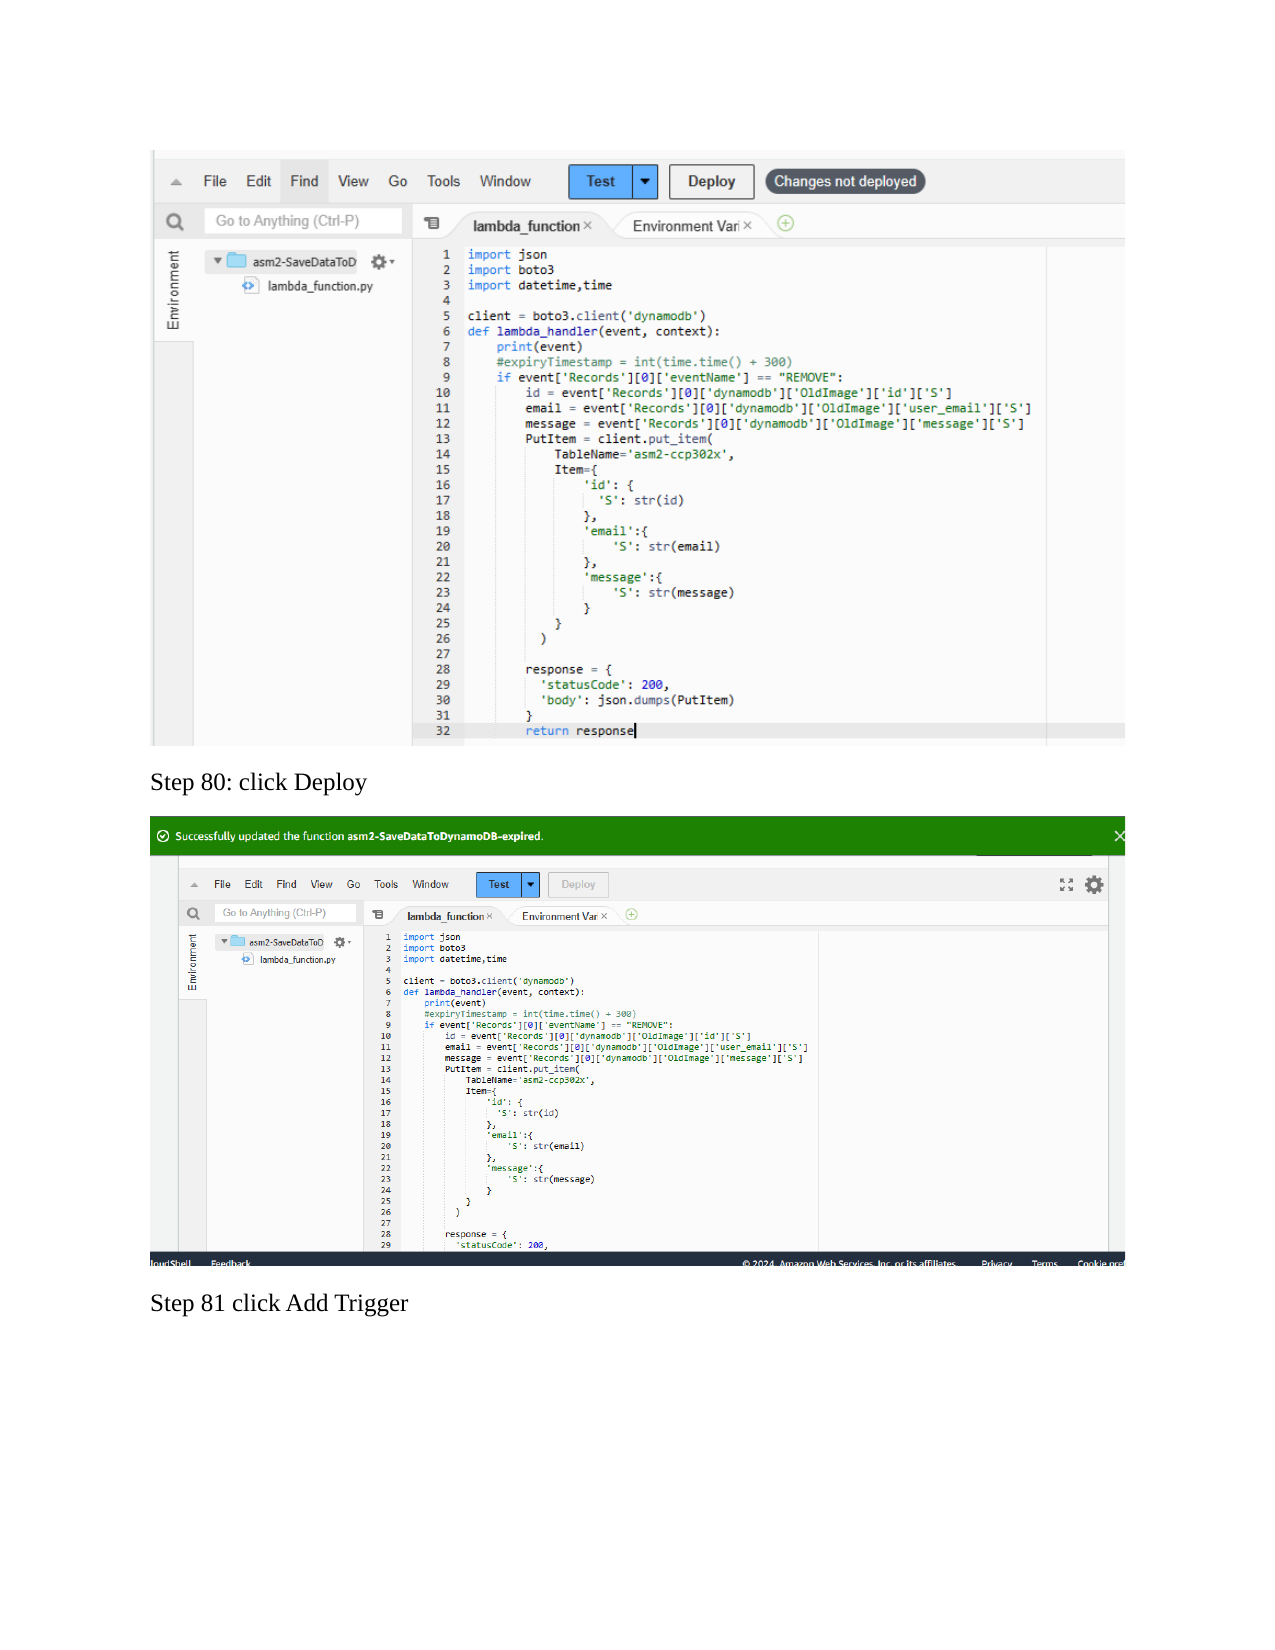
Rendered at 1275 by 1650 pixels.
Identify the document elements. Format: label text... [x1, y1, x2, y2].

text Step 81 click Add Trigger [150, 1288, 1125, 1316]
text Step 80: click Deploy [150, 767, 1125, 796]
picture [150, 150, 1125, 746]
picture [150, 816, 1125, 1266]
